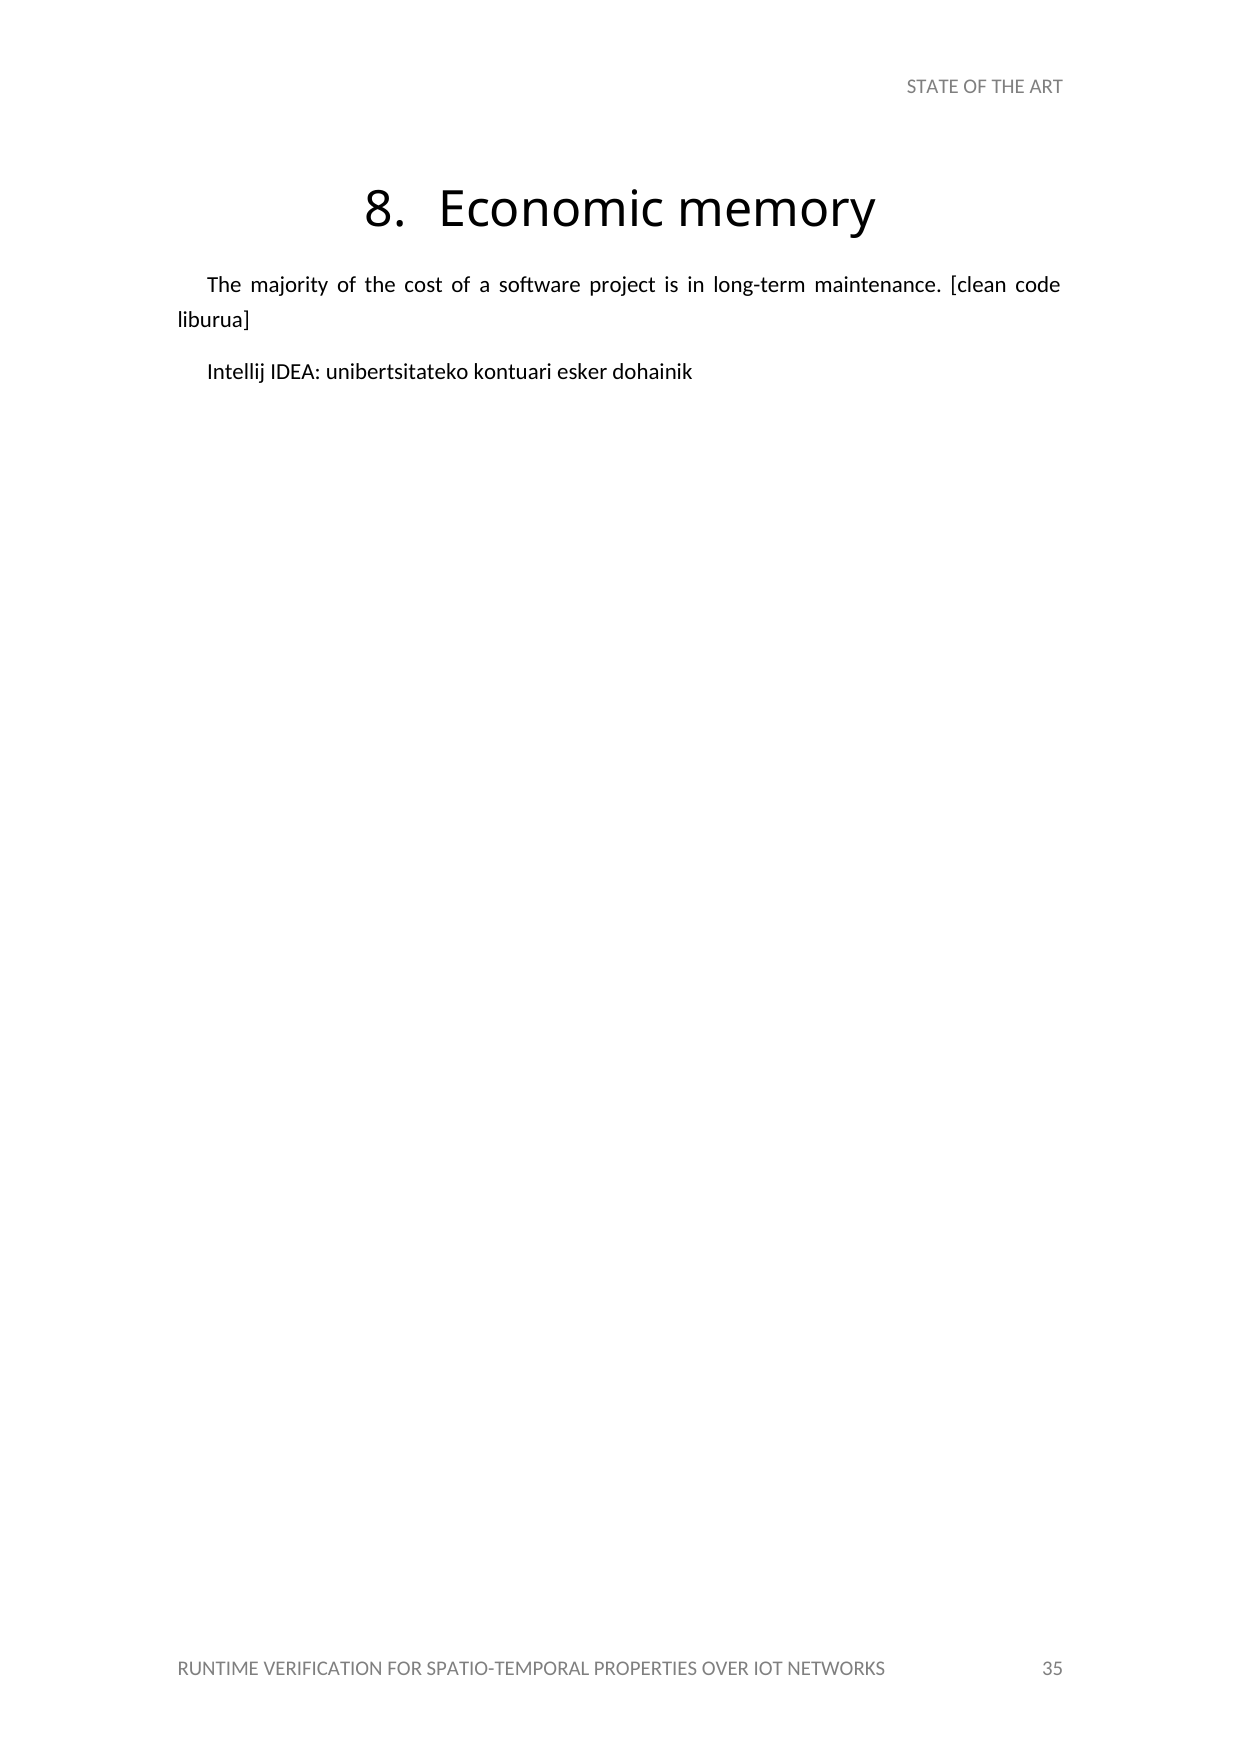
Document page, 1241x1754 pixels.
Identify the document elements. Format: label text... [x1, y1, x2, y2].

text The majority of the cost of a software project is in long-term maintenance. [clean code liburua] [177, 270, 1063, 333]
subtitle Economic memory [177, 173, 1063, 241]
text Intellij IDEA: unibertsitateko kontuari esker dohainik [177, 357, 1063, 385]
